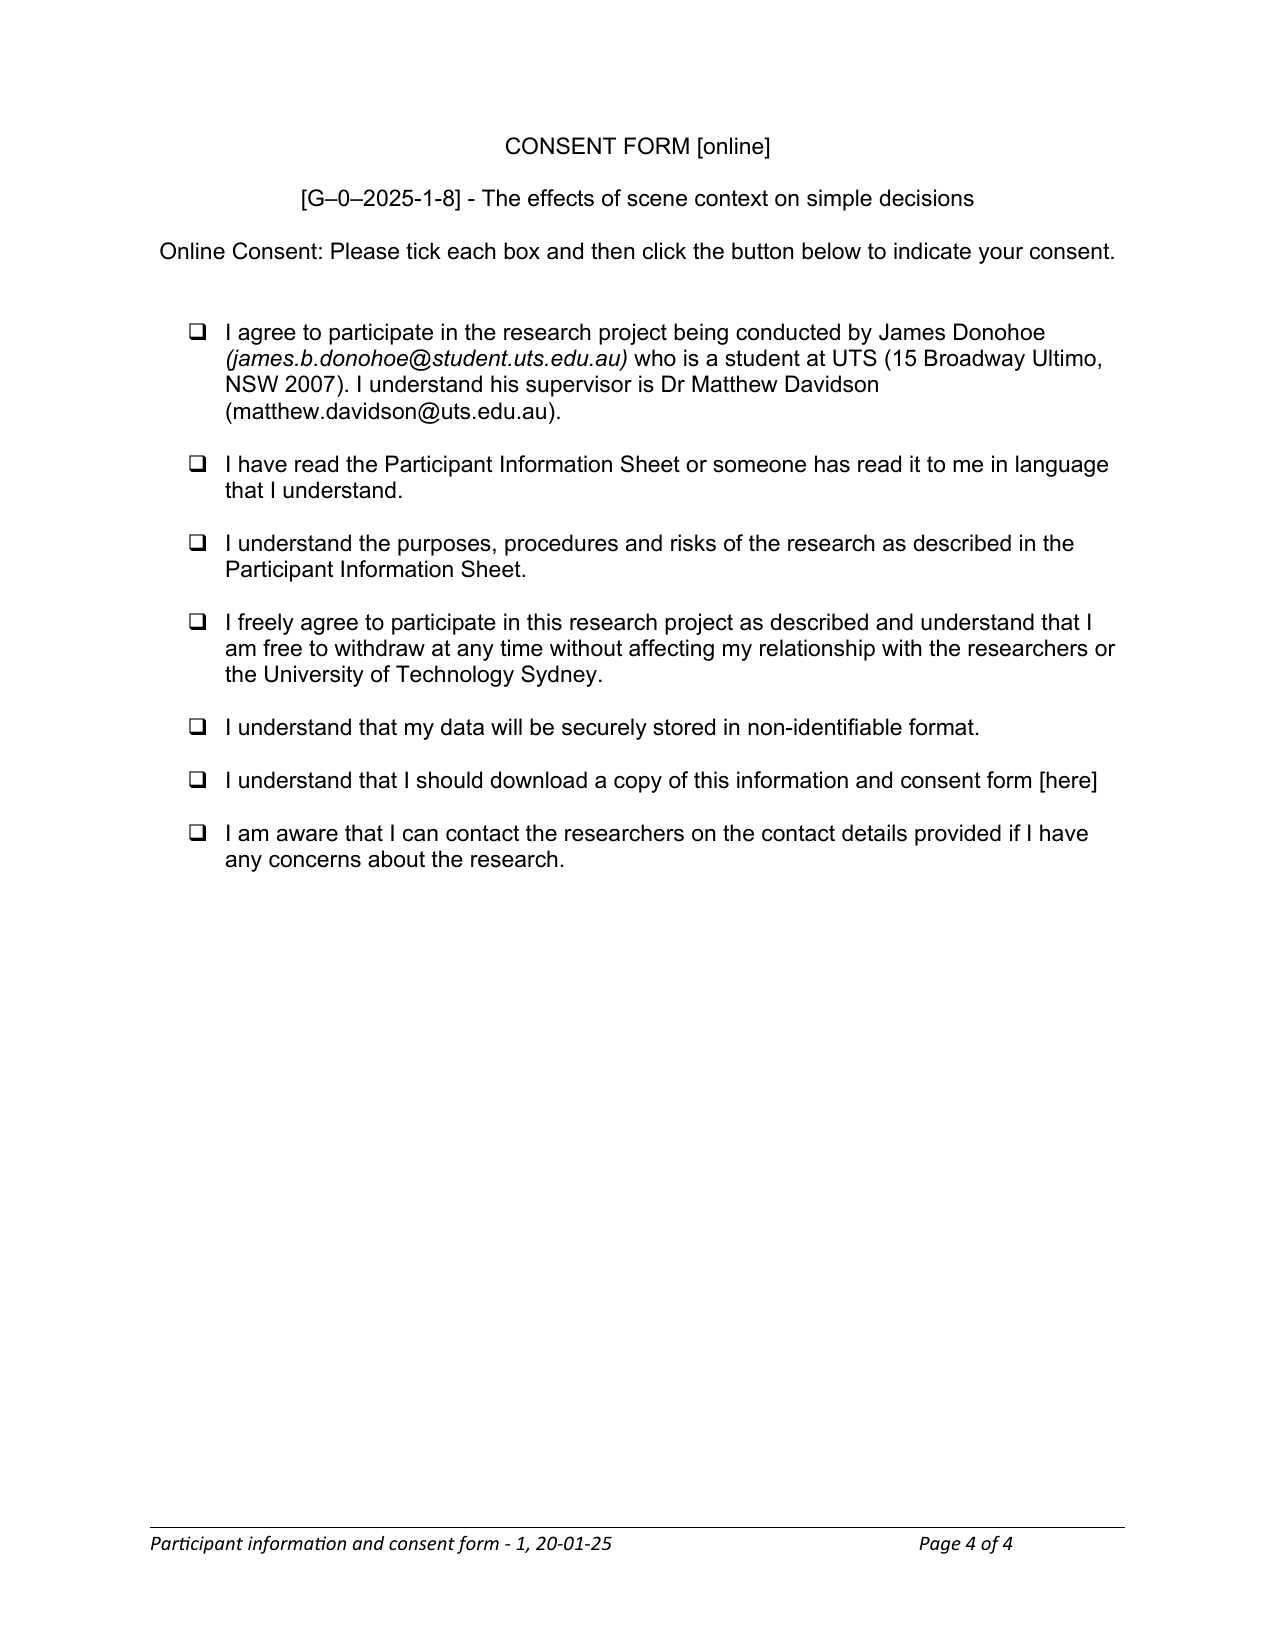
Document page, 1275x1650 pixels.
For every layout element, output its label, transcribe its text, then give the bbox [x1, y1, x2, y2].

text CONSENT FORM [online] [150, 133, 1125, 159]
list I have read the Participant Information Sheet or someone has read it to me in language that I understand. [187, 451, 1125, 529]
list I understand that my data will be securely stored in non-identifiable format. [187, 714, 1125, 767]
text [G–0–2025-1-8] - The effects of scene context on simple decisions [150, 185, 1125, 212]
list I am aware that I can contact the researchers on the contact details provided if I have any concerns about the research. [187, 819, 1125, 872]
list I understand that I should download a copy of this information and consent form [here] [187, 767, 1125, 819]
list I understand the purposes, procedures and risks of the research as described in the Participant Information Sheet. [187, 529, 1125, 609]
list I freely agree to participate in this research project as described and understand that I am free to withdraw at any time without affecting my relationship with the researchers or the University of Technology Sydney. [187, 609, 1125, 714]
list I agree to participate in the research project being conducted by James Donohoe (james.b.donohoe@student.uts.edu.au) who is a student at UTS (15 Broadway Ultimo, NSW 2007). I understand his supervisor is Dr Matthew Davidson (matthew.davidson@uts.edu.au). [187, 319, 1125, 451]
text Online Consent: Please tick each box and then click the button below to indicate your consent. [150, 238, 1125, 264]
